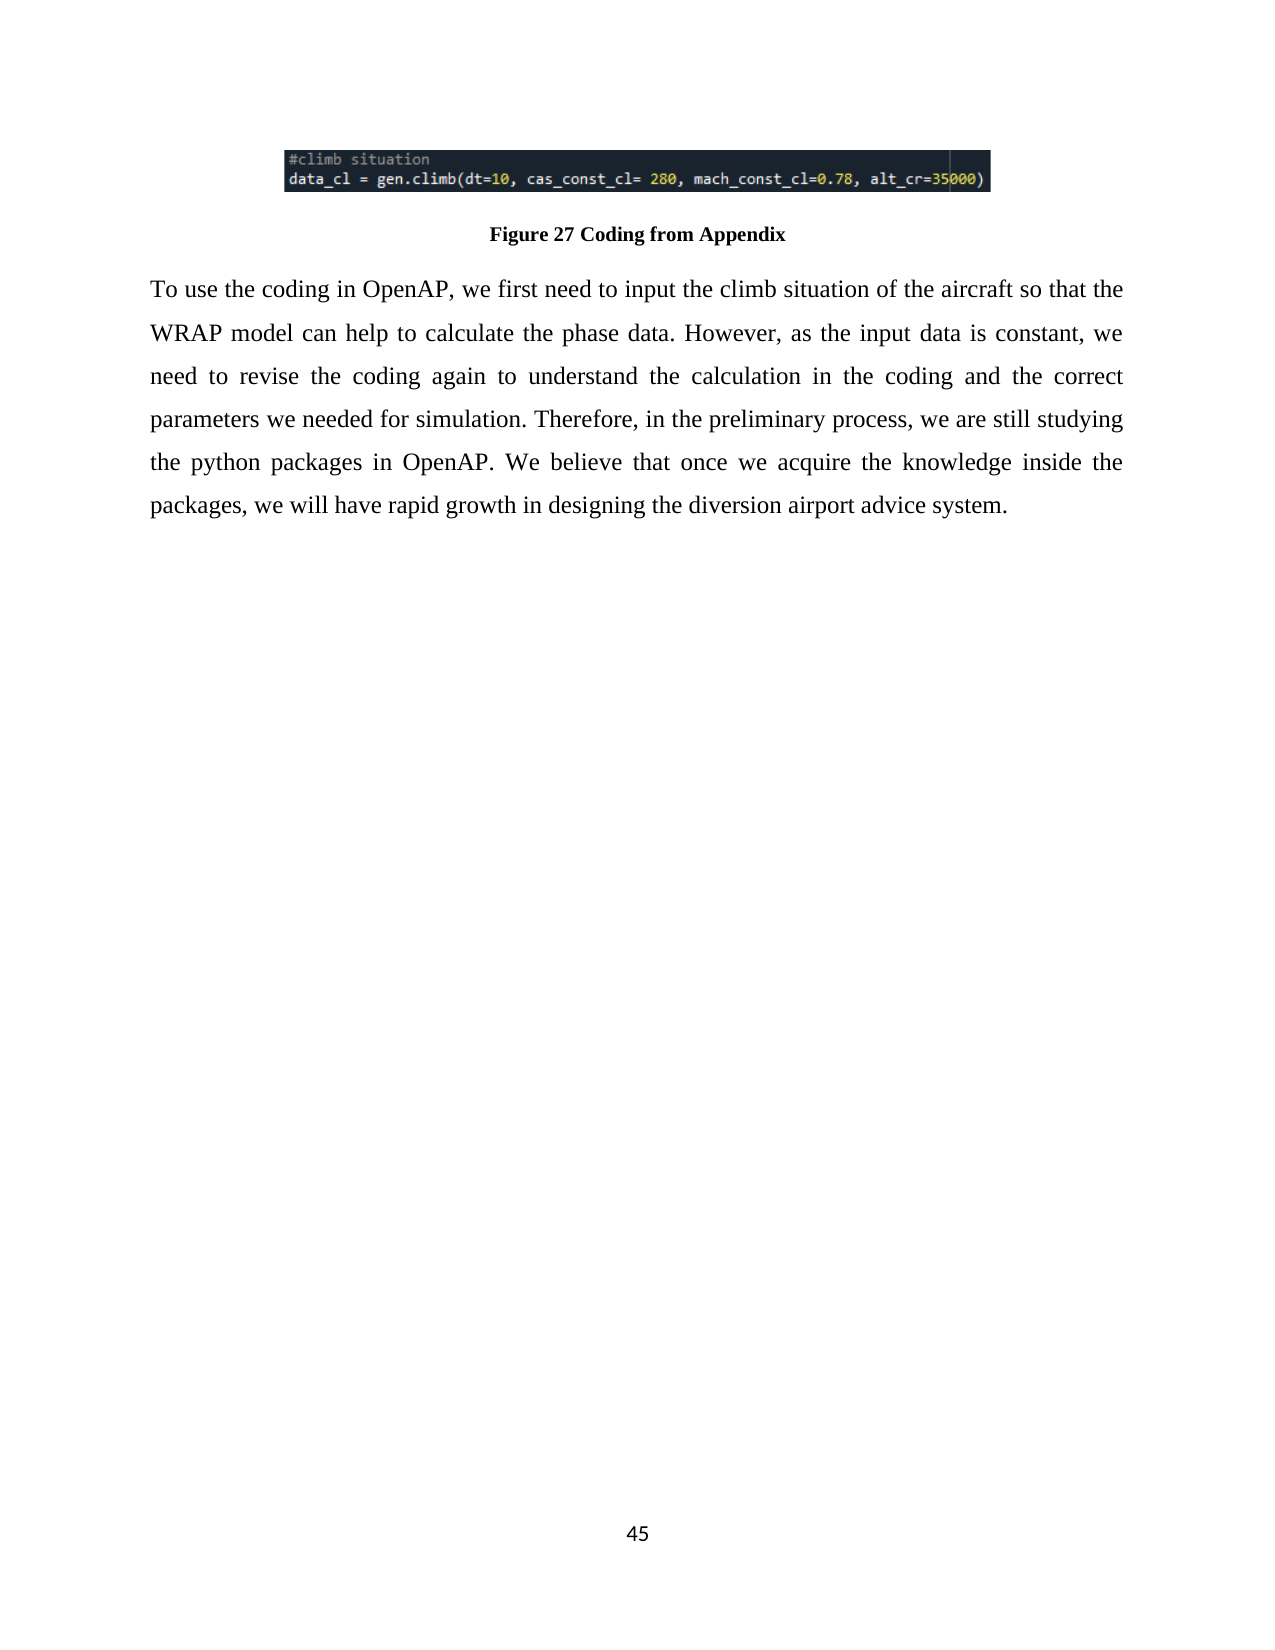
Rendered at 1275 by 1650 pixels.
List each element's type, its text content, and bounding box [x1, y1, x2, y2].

text Figure 27 Coding from Appendix [150, 222, 1125, 246]
picture [284, 150, 991, 192]
text To use the coding in OpenAP, we first need to input the climb situation of the aircraft so that the WRAP model can help to calculate the phase data. However, as the input data is constant, we need to revise the coding again to understand the calculation in the coding and the correct parameters we needed for simulation. Therefore, in the preliminary process, we are still studying the python packages in OpenAP. We believe that once we acquire the knowledge inside the packages, we will have rapid growth in designing the diversion airport advice system. [150, 274, 1125, 519]
